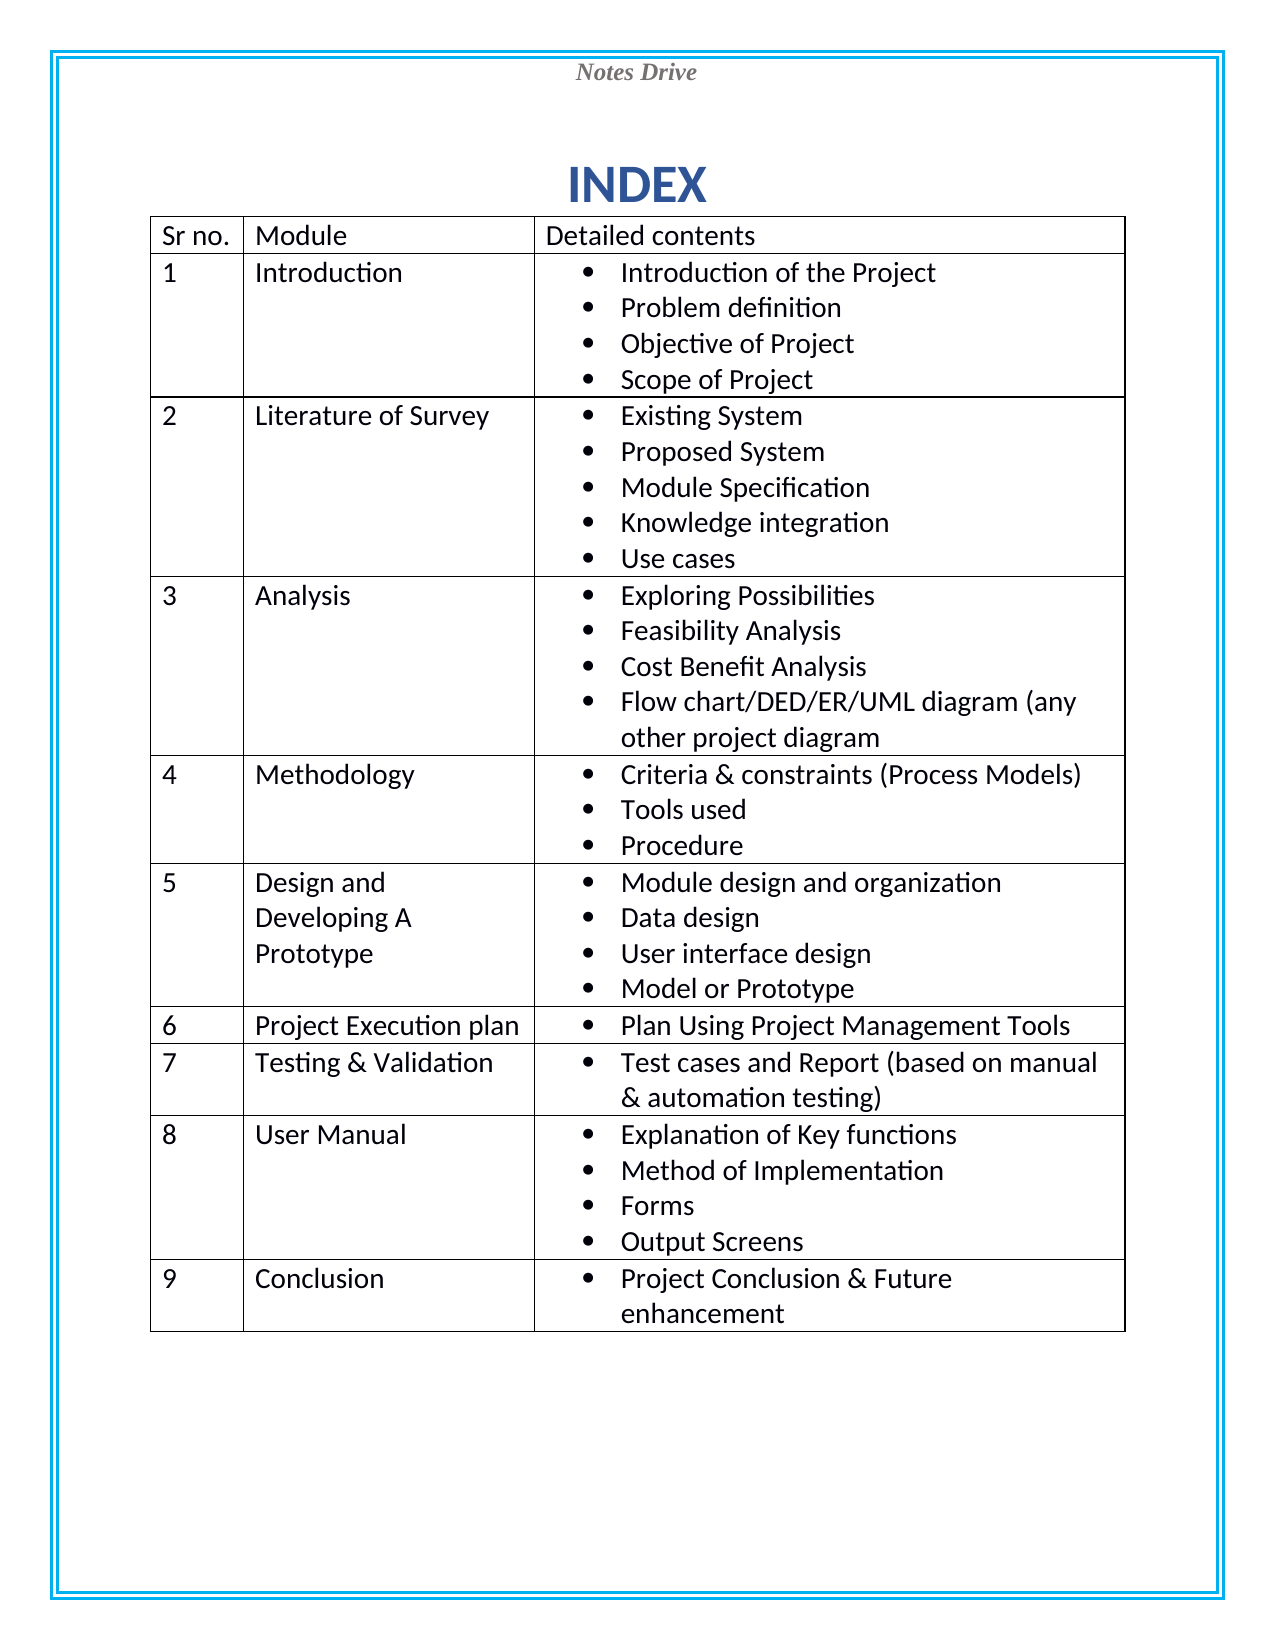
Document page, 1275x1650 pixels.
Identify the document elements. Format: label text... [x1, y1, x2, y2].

table_cell Literature of Survey [244, 398, 534, 576]
table_cell Project Execution plan [244, 1007, 534, 1043]
table_cell 8 [151, 1116, 243, 1259]
table_cell Introduction of the Project Problem definition Objective of Project Scope of Project [535, 254, 1124, 396]
table_cell 2 [151, 398, 243, 576]
table_cell Analysis [244, 577, 534, 755]
table_cell Plan Using Project Management Tools [535, 1007, 1124, 1043]
table_header Sr no. [151, 217, 243, 253]
table_cell 7 [151, 1044, 243, 1115]
table_cell Conclusion [244, 1260, 534, 1331]
table_header Detailed contents [535, 217, 1124, 253]
table_cell Explanation of Key functions Method of Implementation Forms Output Screens [535, 1116, 1124, 1259]
table_cell 3 [151, 577, 243, 755]
table_cell User Manual [244, 1116, 534, 1259]
table_cell Project Conclusion & Future enhancement [535, 1260, 1124, 1331]
table_cell 9 [151, 1260, 243, 1331]
table_cell Methodology [244, 756, 534, 863]
table_cell 4 [151, 756, 243, 863]
text INDEX [150, 150, 1125, 216]
table_cell Existing System Proposed System Module Specification Knowledge integration Use cases [535, 398, 1124, 576]
table_cell Criteria & constraints (Process Models) Tools used Procedure [535, 756, 1124, 863]
table_cell 5 [151, 864, 243, 1006]
table_cell Test cases and Report (based on manual & automation testing) [535, 1044, 1124, 1115]
table_header Module [244, 217, 534, 253]
table_cell Testing & Validation [244, 1044, 534, 1115]
table_cell Introduction [244, 254, 534, 396]
table_cell Module design and organization Data design User interface design Model or Prototype [535, 864, 1124, 1006]
table_cell Exploring Possibilities Feasibility Analysis Cost Benefit Analysis Flow chart/DED/ER/UML diagram (any other project diagram [535, 577, 1124, 755]
table_cell Design and Developing A Prototype [244, 864, 534, 1006]
table_cell 1 [151, 254, 243, 396]
table_cell 6 [151, 1007, 243, 1043]
